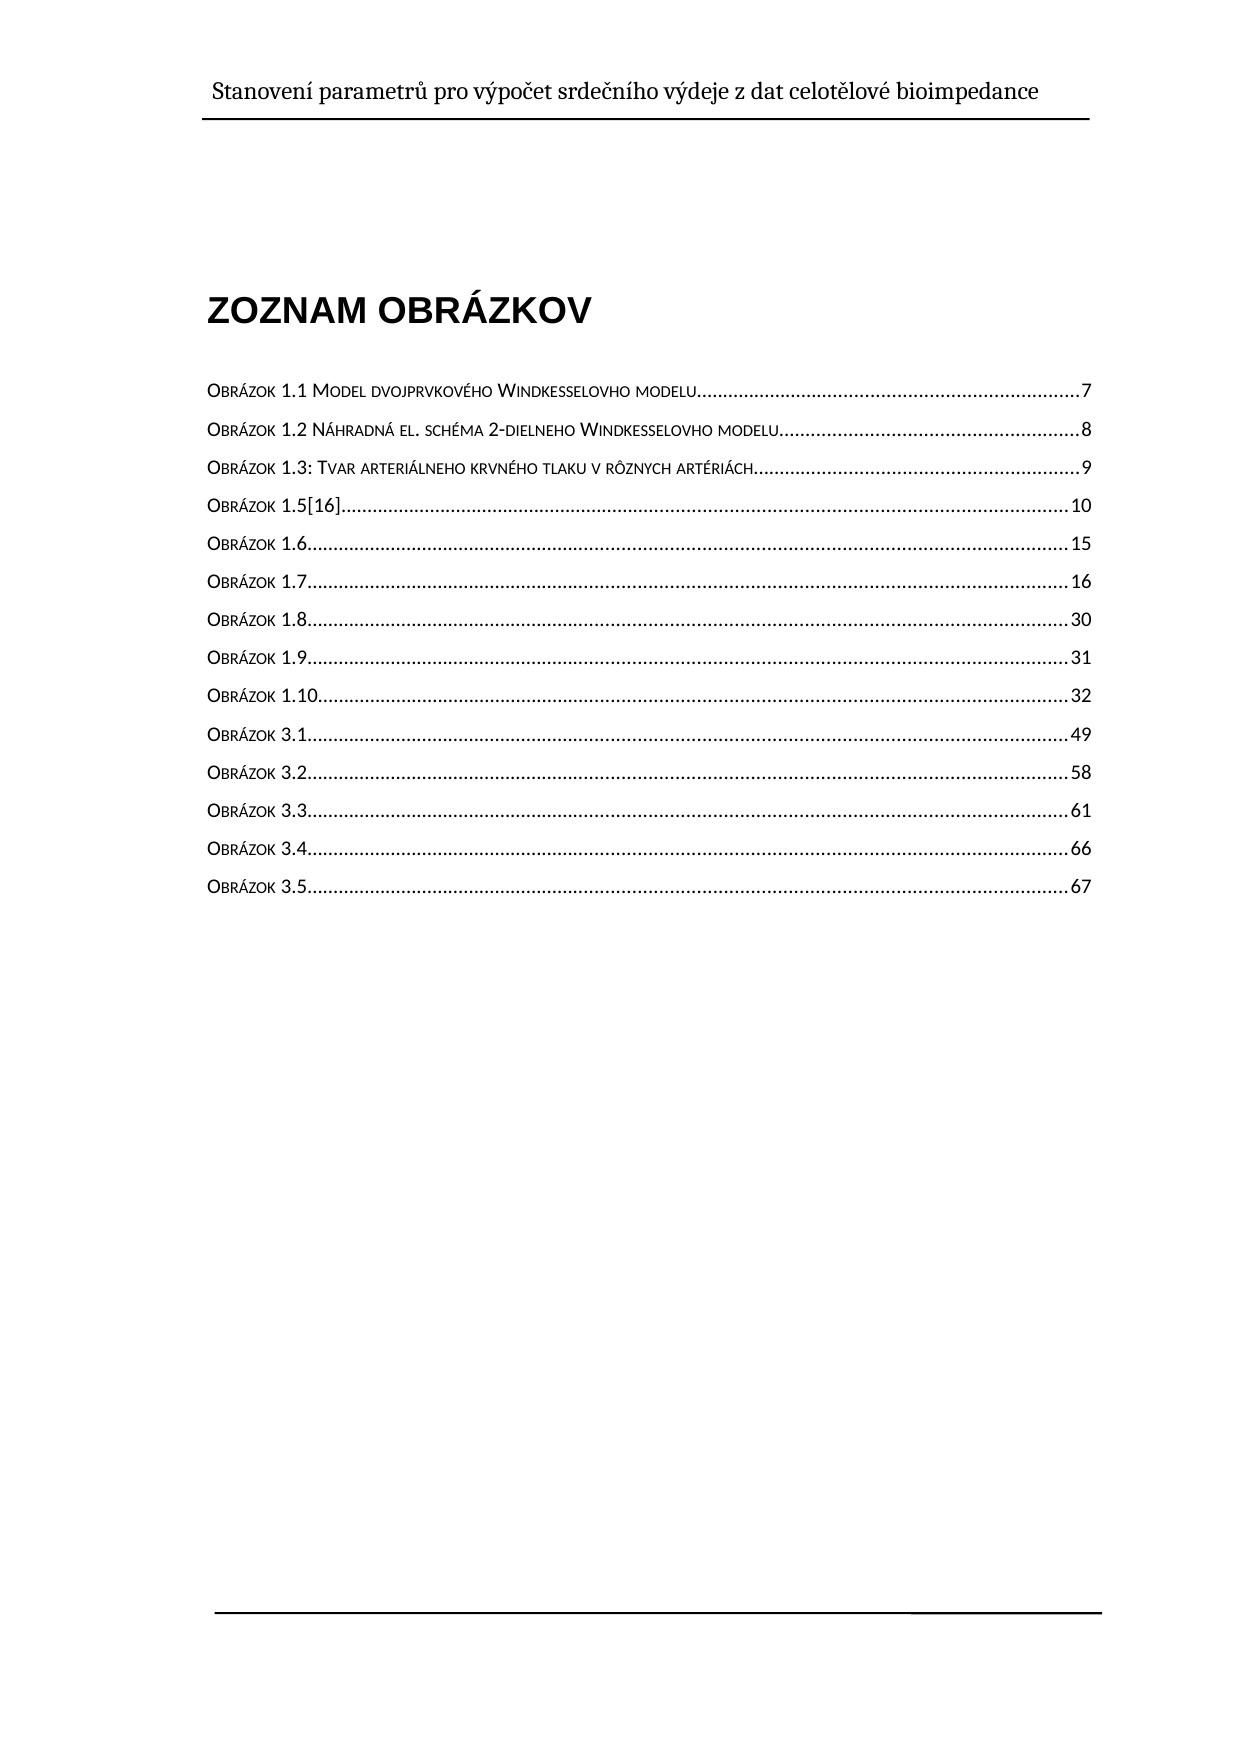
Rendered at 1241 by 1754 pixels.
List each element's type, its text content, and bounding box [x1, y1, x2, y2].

text Obrázok 1.3: Tvar arteriálneho krvného tlaku v rôznych artériách 9 [207, 454, 1092, 479]
text Obrázok 1.7 16 [207, 568, 1092, 594]
text Obrázok 1.9 31 [207, 644, 1092, 670]
text Obrázok 1.1 Model dvojprvkového Windkesselovho modelu 7 [207, 378, 1092, 403]
text Obrázok 1.2 Náhradná el. schéma 2-dielneho Windkesselovho modelu 8 [207, 416, 1092, 441]
subtitle ZOZNAM OBRÁZKOV [207, 288, 1092, 331]
text Obrázok 3.5 67 [207, 873, 1092, 899]
text Obrázok 3.2 58 [207, 759, 1092, 784]
text Obrázok 3.4 66 [207, 835, 1092, 861]
text Obrázok 1.10 32 [207, 683, 1092, 708]
text Obrázok 3.1 49 [207, 721, 1092, 746]
text Obrázok 1.6 15 [207, 530, 1092, 556]
text Obrázok 1.5[16] 10 [207, 492, 1092, 517]
text Obrázok 1.8 30 [207, 606, 1092, 632]
text Obrázok 3.3 61 [207, 797, 1092, 822]
